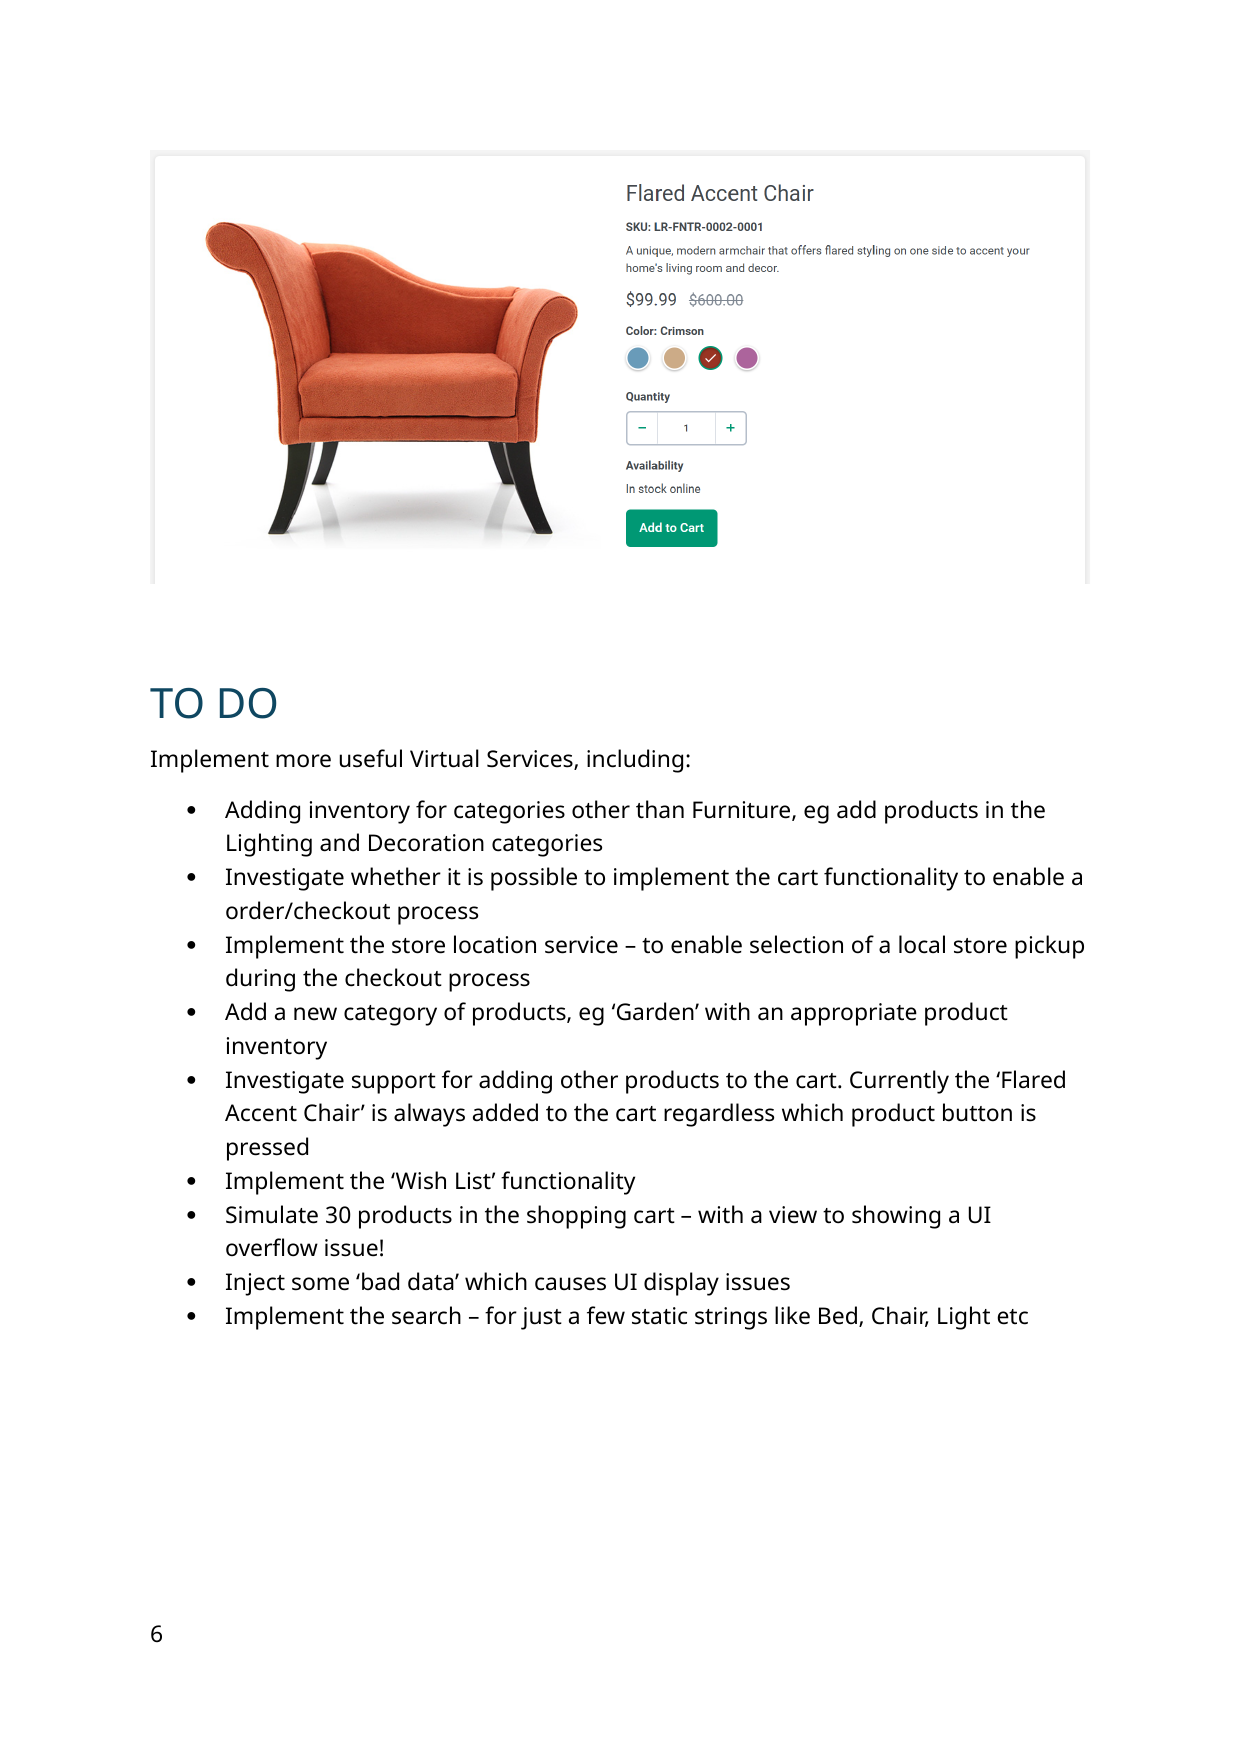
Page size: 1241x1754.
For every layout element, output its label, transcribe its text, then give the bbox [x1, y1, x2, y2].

subtitle TO DO [150, 673, 1090, 730]
list Investigate support for adding other products to the cart. Currently the ‘Flared Accent Chair’ is always added to the cart regardless which product button is pressed [187, 1063, 1090, 1162]
list Implement the store location service – to enable selection of a local store pickup during the checkout process [187, 928, 1090, 993]
list Inject some ‘bad data’ which causes UI display issues [187, 1266, 1090, 1297]
picture [150, 150, 1091, 584]
list Add a new category of products, eg ‘Garden’ with an appropriate product inventory [187, 996, 1090, 1061]
list Implement the ‘Wish List’ functionality [187, 1165, 1090, 1196]
list Simulate 30 products in the shopping cart – with a view to showing a UI overflow issue! [187, 1198, 1090, 1263]
list Adding inventory for categories other than Furniture, eg add products in the Lighting and Decoration categories [187, 793, 1090, 858]
list Implement the search – for just a few static strings like Bed, Chair, Light etc [187, 1300, 1090, 1331]
text Implement more useful Virtual Services, including: [150, 743, 1090, 774]
list Investigate whether it is possible to implement the cart functionality to enable a order/checkout process [187, 861, 1090, 926]
